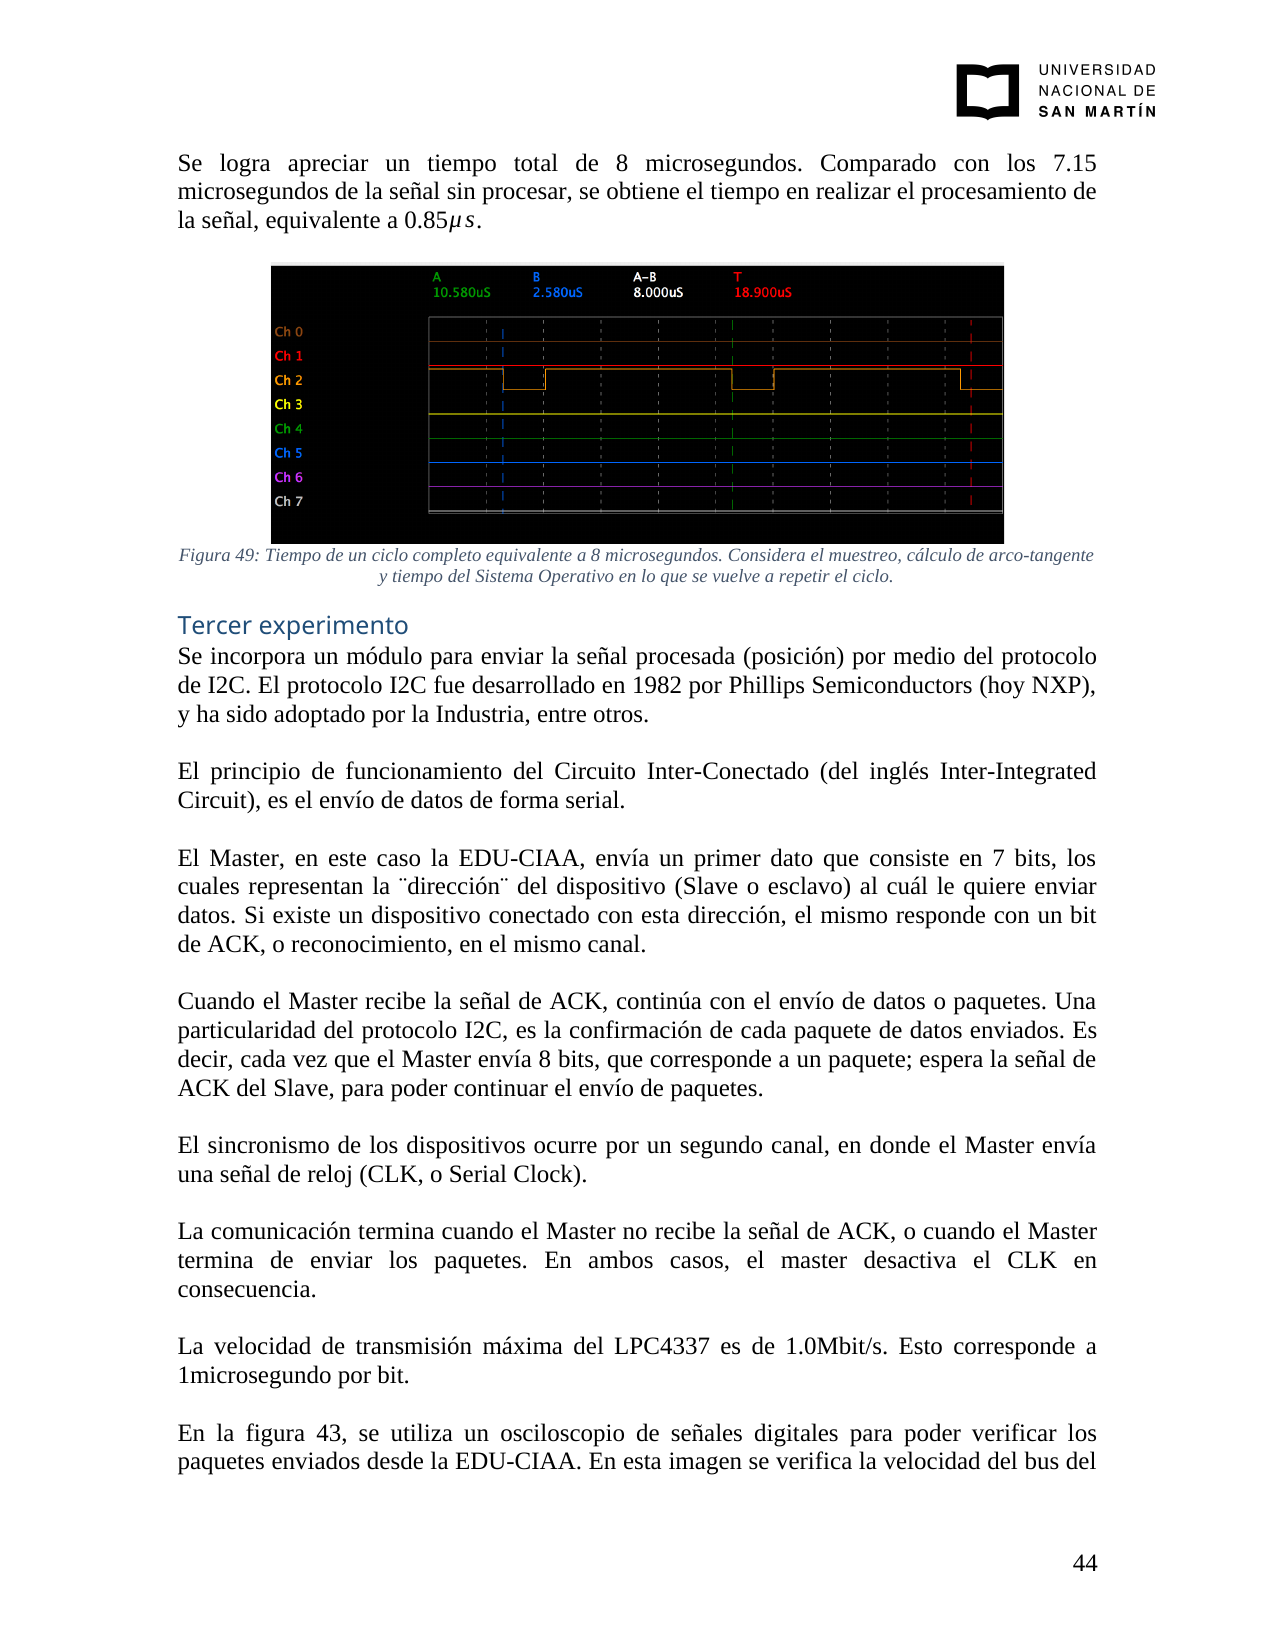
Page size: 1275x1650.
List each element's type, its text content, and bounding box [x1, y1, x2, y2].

text La comunicación termina cuando el Master no recibe la señal de ACK, o cuando el Master termina de enviar los paquetes. En ambos casos, el master desactiva el CLK en consecuencia. [177, 1216, 1098, 1303]
text El Master, en este caso la EDU-CIAA, envía un primer dato que consiste en 7 bits, los cuales representan la ¨dirección¨ del dispositivo (Slave o esclavo) al cuál le quiere enviar datos. Si existe un dispositivo conectado con esta dirección, el mismo responde con un bit de ACK, o reconocimiento, en el mismo canal. [177, 843, 1098, 958]
text El sincronismo de los dispositivos ocurre por un segundo canal, en donde el Master envía una señal de reloj (CLK, o Serial Clock). [177, 1130, 1098, 1188]
text Se logra apreciar un tiempo total de 8 microsegundos. Comparado con los 7.15 microsegundos de la señal sin procesar, se obtiene el tiempo en realizar el procesamiento de la señal, equivalente a 0.85. [177, 148, 1098, 234]
picture [270, 262, 1005, 544]
text El principio de funcionamiento del Circuito Inter-Conectado (del inglés Inter-Integrated Circuit), es el envío de datos de forma serial. [177, 756, 1098, 814]
text Cuando el Master recibe la señal de ACK, continúa con el envío de datos o paquetes. Una particularidad del protocolo I2C, es la confirmación de cada paquete de datos enviados. Es decir, cada vez que el Master envía 8 bits, que corresponde a un paquete; espera la señal de ACK del Slave, para poder continuar el envío de paquetes. [177, 986, 1098, 1101]
picture [945, 55, 1165, 128]
text Se incorpora un módulo para enviar la señal procesada (posición) por medio del protocolo de I2C. El protocolo I2C fue desarrollado en 1982 por Phillips Semiconductors (hoy NXP), y ha sido adoptado por la Industria, entre otros. [177, 641, 1098, 728]
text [177, 1418, 1098, 1475]
text La velocidad de transmisión máxima del LPC4337 es de 1.0Mbit/s. Esto corresponde a 1microsegundo por bit. [177, 1331, 1098, 1389]
subtitle Tercer experimento [177, 607, 1098, 641]
